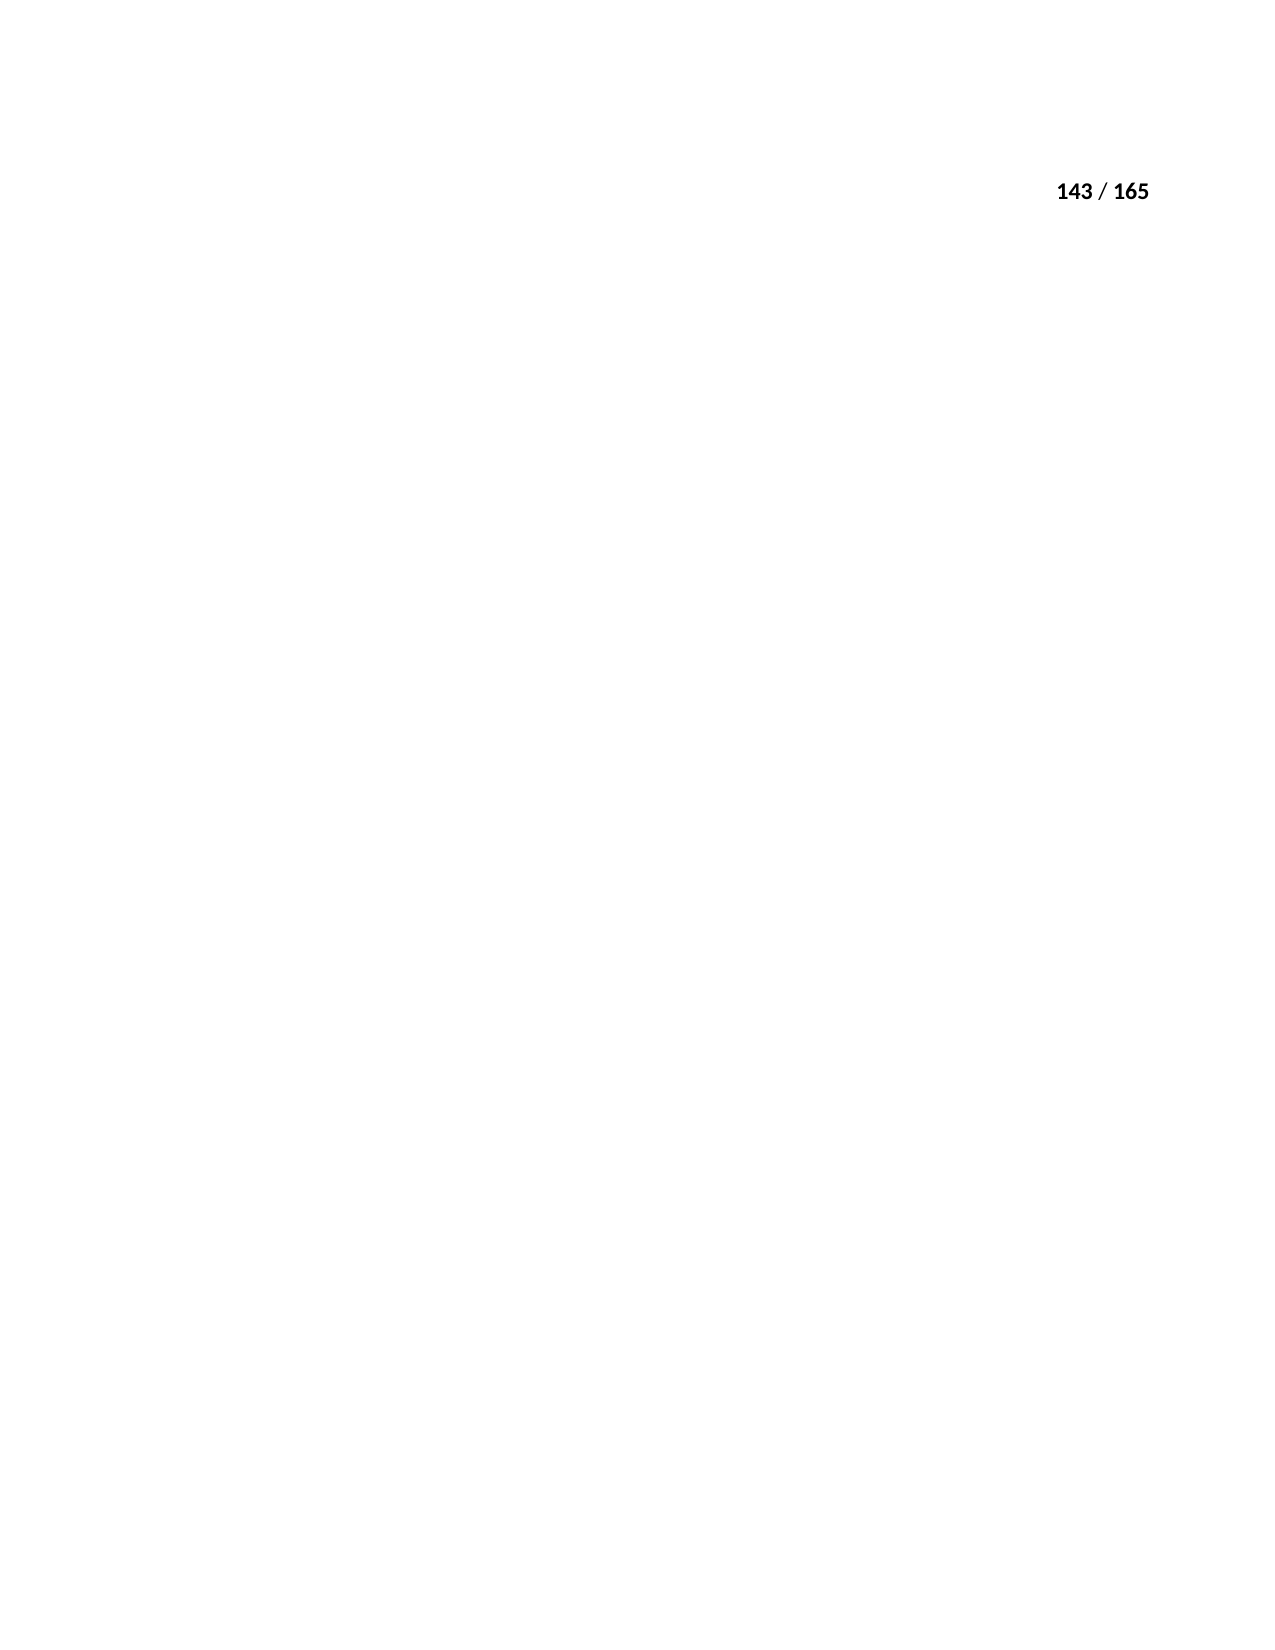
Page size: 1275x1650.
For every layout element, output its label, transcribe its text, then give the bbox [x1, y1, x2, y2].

text 143 / 165 [1056, 176, 1152, 205]
